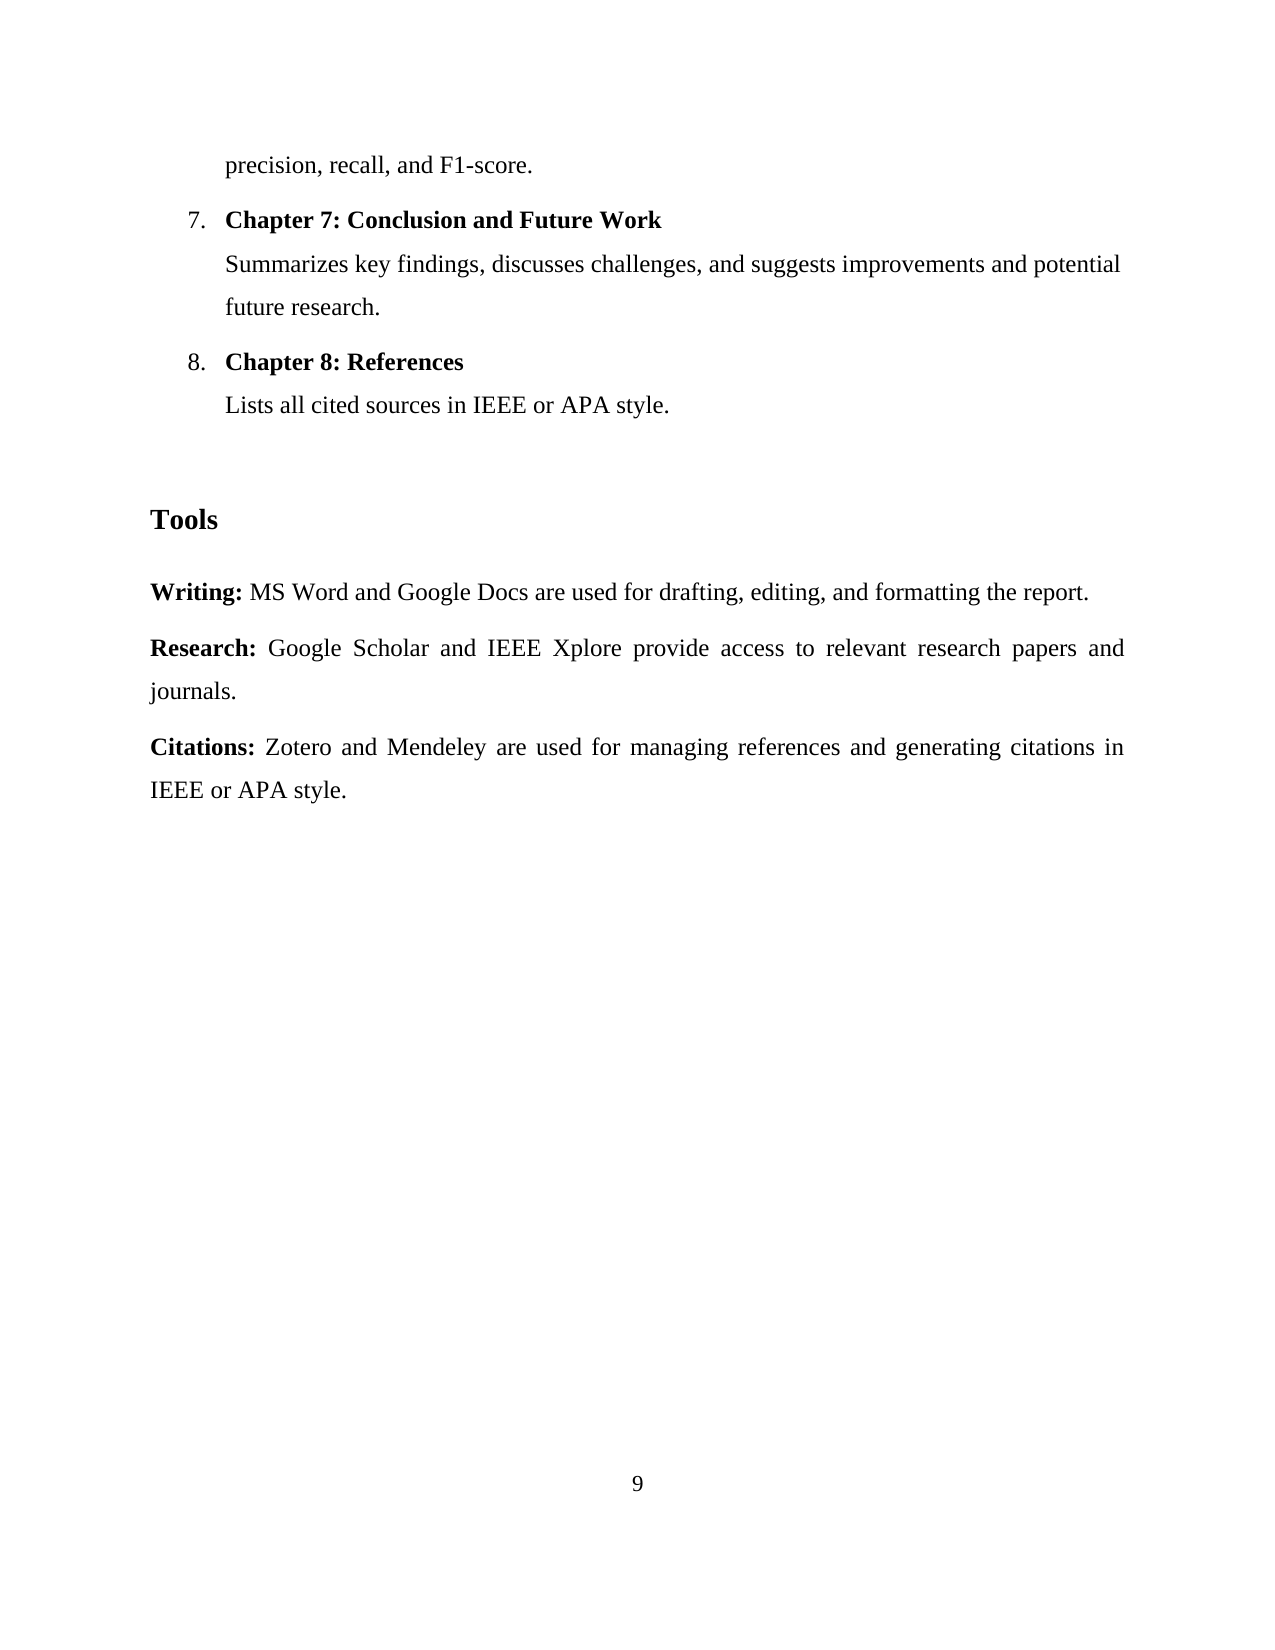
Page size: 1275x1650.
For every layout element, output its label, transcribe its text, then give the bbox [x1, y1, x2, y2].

text Research: Google Scholar and IEEE Xplore provide access to relevant research papers and journals. [150, 633, 1125, 705]
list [187, 150, 1125, 179]
list Chapter 7: Conclusion and Future Work Summarizes key findings, discusses challenges, and suggests improvements and potential future research. [187, 206, 1125, 321]
list Chapter 8: References Lists all cited sources in IEEE or APA style. [187, 347, 1125, 419]
subtitle Tools [150, 502, 853, 535]
text Citations: Zotero and Mendeley are used for managing references and generating citations in IEEE or APA style. [150, 732, 1125, 803]
text Writing: MS Word and Google Docs are used for drafting, editing, and formatting the report. [150, 577, 1125, 606]
